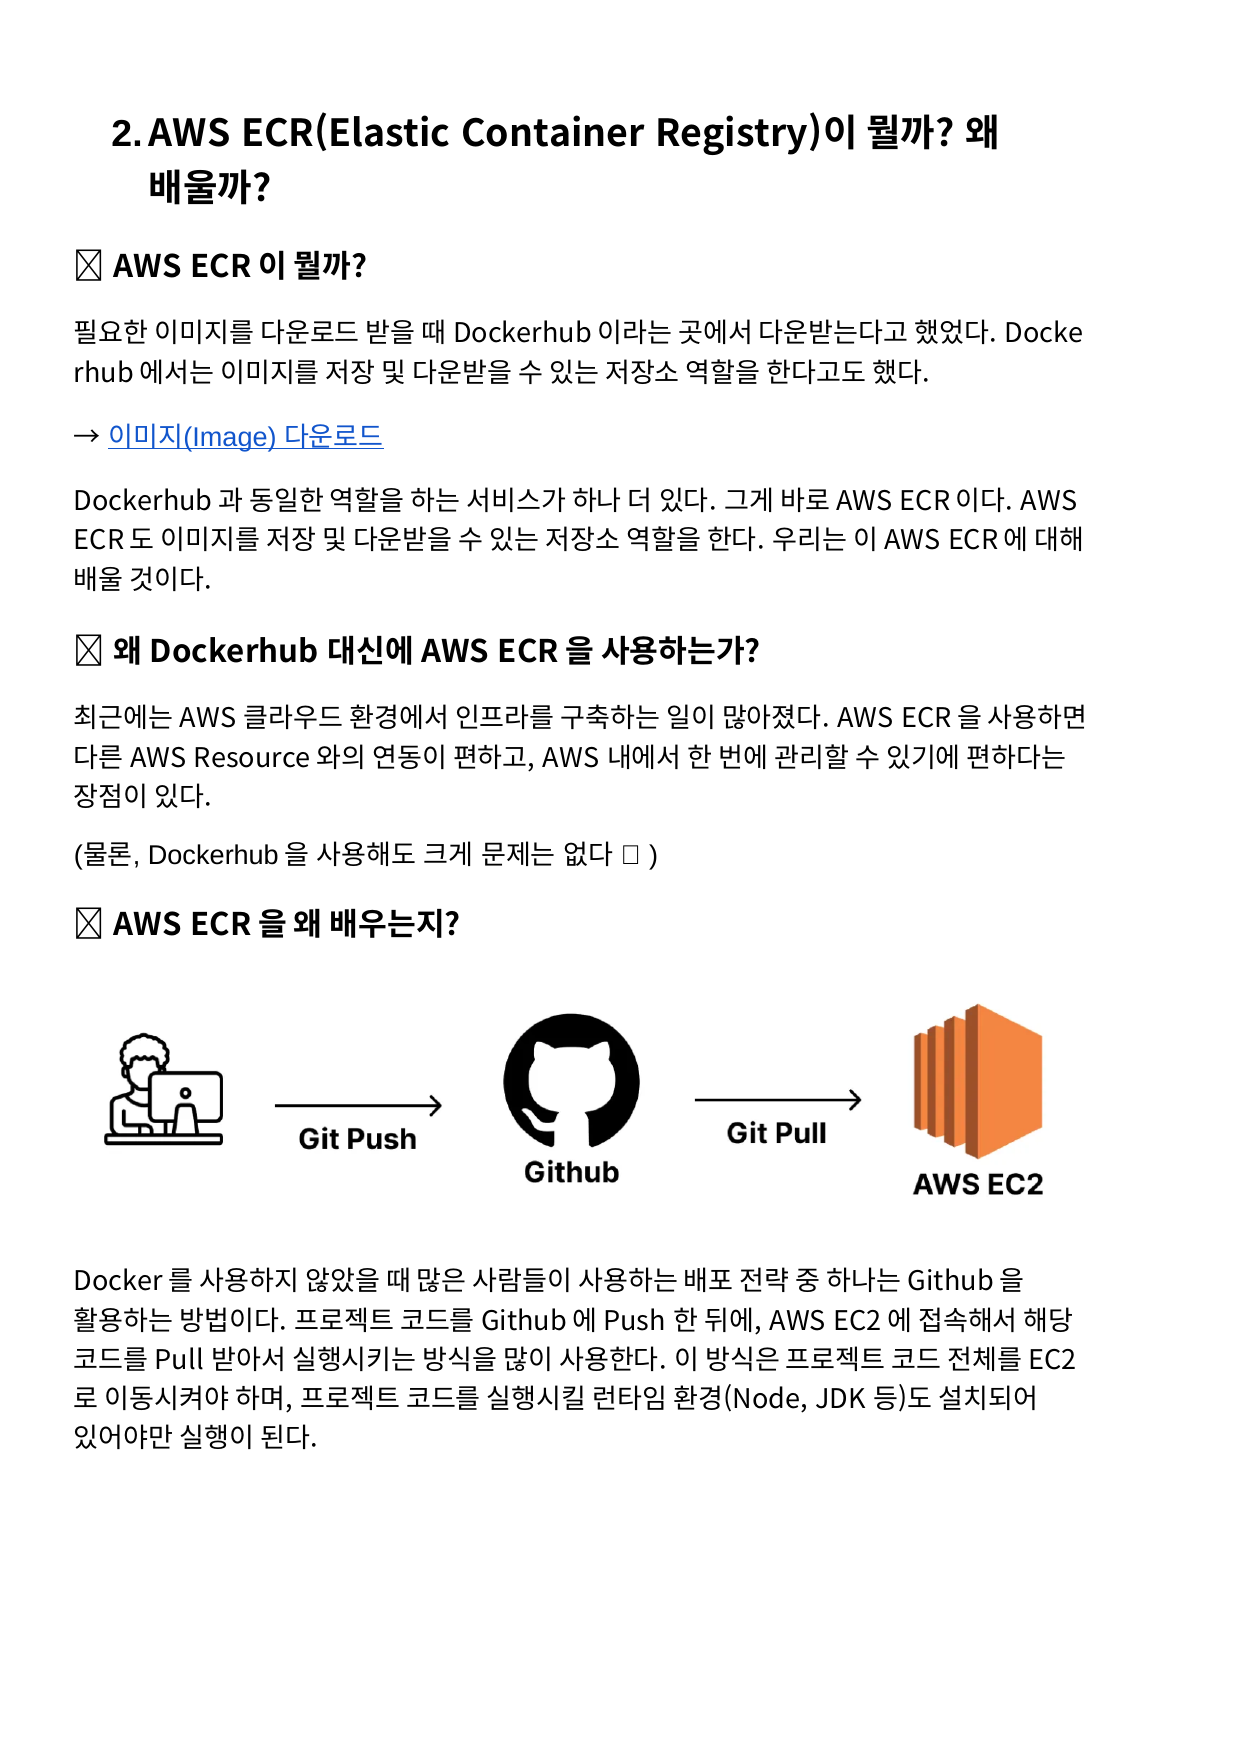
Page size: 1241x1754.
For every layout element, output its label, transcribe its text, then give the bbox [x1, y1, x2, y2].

text Dockerhub과 동일한 역할을 하는 서비스가 하나 더 있다. 그게 바로 AWS ECR이다. AWS ECR도 이미지를 저장 및 다운받을 수 있는 저장소 역할을 한다. 우리는 이 AWS ECR에 대해 배울 것이다. [74, 479, 1090, 597]
text Docker를 사용하지 않았을 때 많은 사람들이 사용하는 배포 전략 중 하나는 Github을 활용하는 방법이다. 프로젝트 코드를 Github에 Push 한 뒤에, AWS EC2에 접속해서 해당 코드를 Pull 받아서 실행시키는 방식을 많이 사용한다. 이 방식은 프로젝트 코드 전체를 EC2로 이동시켜야 하며, 프로젝트 코드를 실행시킬 런타임 환경(Node, JDK 등)도 설치되어 있어야만 실행이 된다. [74, 1259, 1090, 1456]
subtitle ✅ 왜 Dockerhub 대신에 AWS ECR을 사용하는가? [74, 626, 1090, 671]
text 필요한 이미지를 다운로드 받을 때 Dockerhub이라는 곳에서 다운받는다고 했었다. Dockerhub에서는 이미지를 저장 및 다운받을 수 있는 저장소 역할을 한다고도 했다. [74, 311, 1090, 390]
text → 이미지(Image) 다운로드 [74, 415, 1090, 454]
subtitle ✅ AWS ECR을 왜 배우는지? [74, 899, 1090, 945]
text (물론, Dockerhub을 사용해도 크게 문제는 없다 😊) [74, 839, 1090, 870]
text 최근에는 AWS 클라우드 환경에서 인프라를 구축하는 일이 많아졌다. AWS ECR을 사용하면 다른 AWS Resource와의 연동이 편하고, AWS 내에서 한 번에 관리할 수 있기에 편하다는 장점이 있다. [74, 696, 1090, 814]
subtitle AWS ECR(Elastic Container Registry)이 뭘까? 왜 배울까? [111, 103, 1090, 212]
subtitle ✅ AWS ECR이 뭘까? [74, 241, 1090, 286]
picture [73, 969, 1090, 1235]
